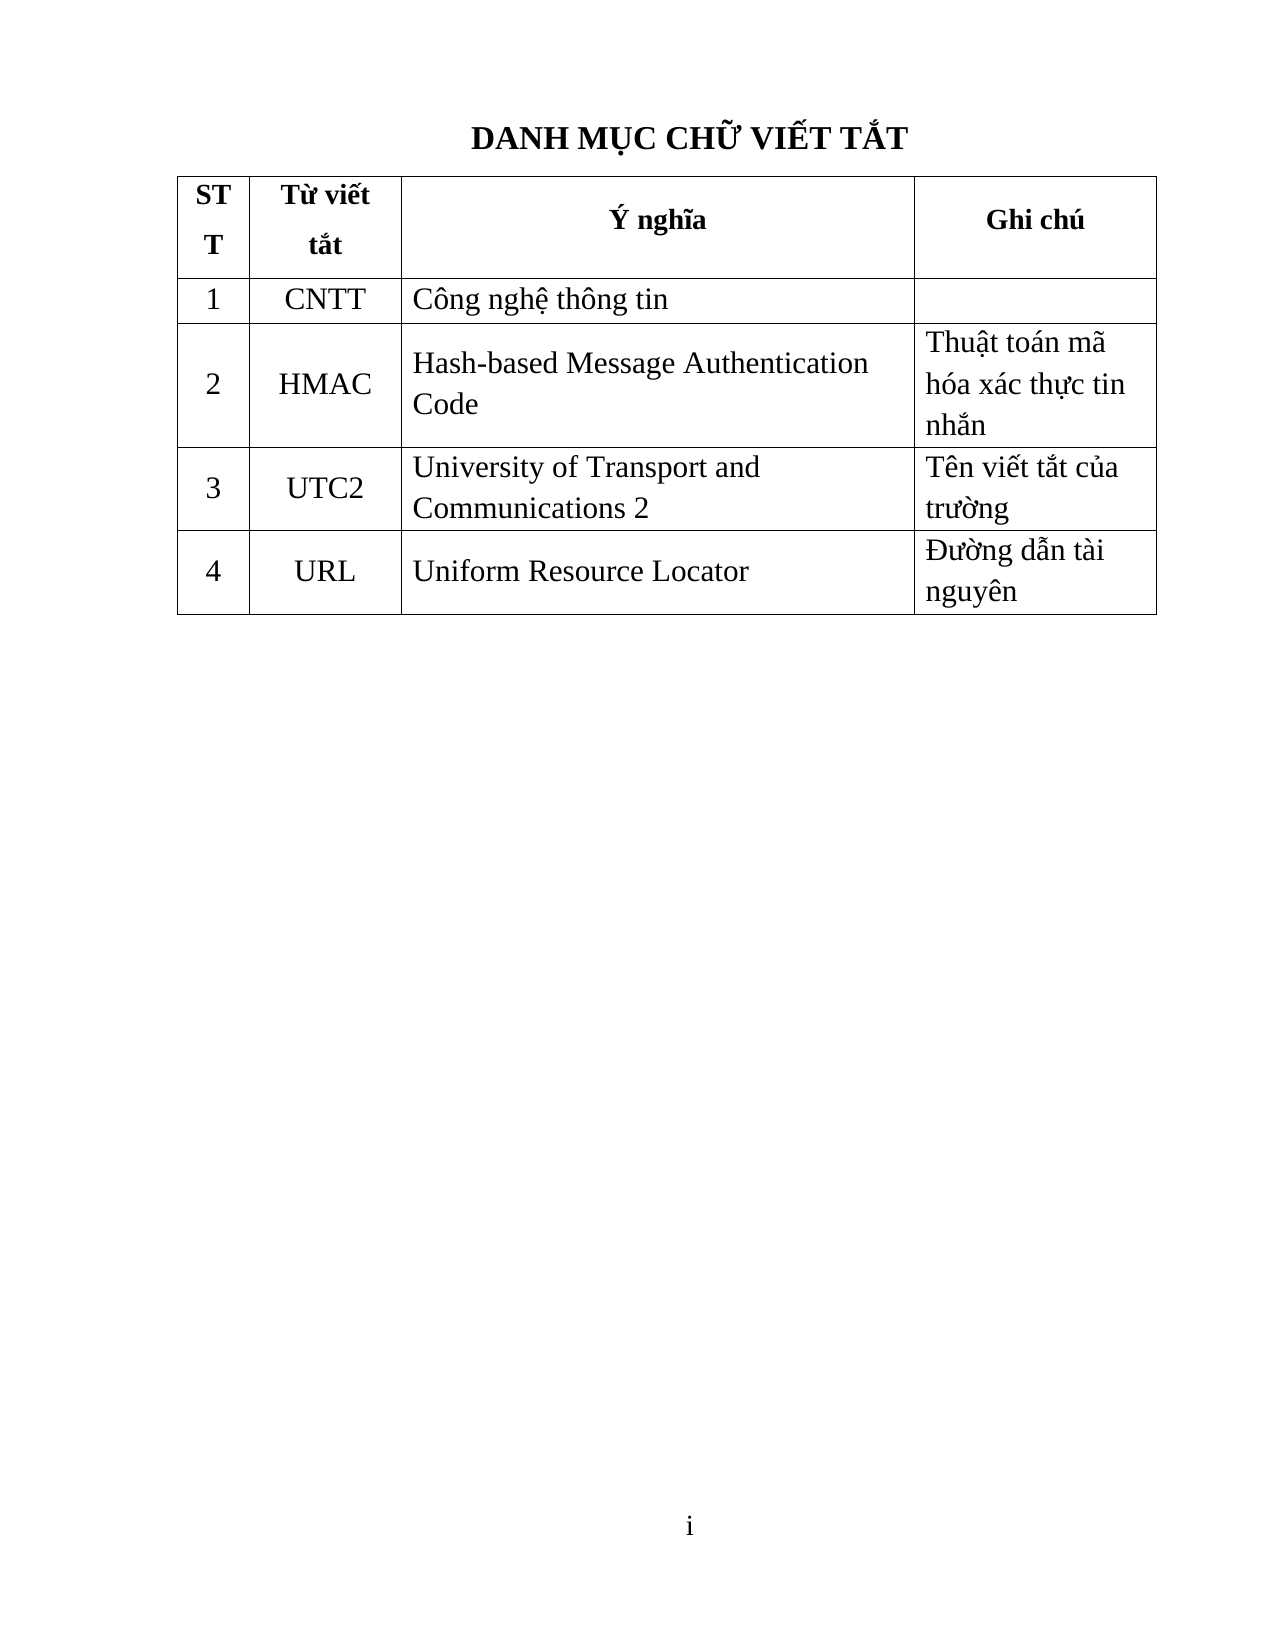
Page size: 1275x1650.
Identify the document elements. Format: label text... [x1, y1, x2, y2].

table_cell Uniform Resource Locator [402, 531, 914, 614]
table_cell Thuật toán mã hóa xác thực tin nhắn [915, 324, 1156, 447]
table_cell 1 [178, 279, 249, 323]
table_cell 4 [178, 531, 249, 614]
table_header Ghi chú [915, 177, 1156, 278]
table_header STT [178, 177, 249, 278]
table_cell UTC2 [250, 448, 401, 530]
table_cell HMAC [250, 324, 401, 447]
table_cell 3 [178, 448, 249, 530]
table_cell Tên viết tắt của trường [915, 448, 1156, 530]
table_cell URL [250, 531, 401, 614]
table_cell Hash-based Message Authentication Code [402, 324, 914, 447]
table_cell [915, 279, 1156, 323]
table_cell Đường dẫn tài nguyên [915, 531, 1156, 614]
table_header Ý nghĩa [402, 177, 914, 278]
table_cell 2 [178, 324, 249, 447]
table_cell University of Transport and Communications 2 [402, 448, 914, 530]
subtitle DANH MỤC CHỮ VIẾT TẮT [177, 118, 1157, 156]
table_header Từ viết tắt [250, 177, 401, 278]
table_cell CNTT [250, 279, 401, 323]
table_cell Công nghệ thông tin [402, 279, 914, 323]
